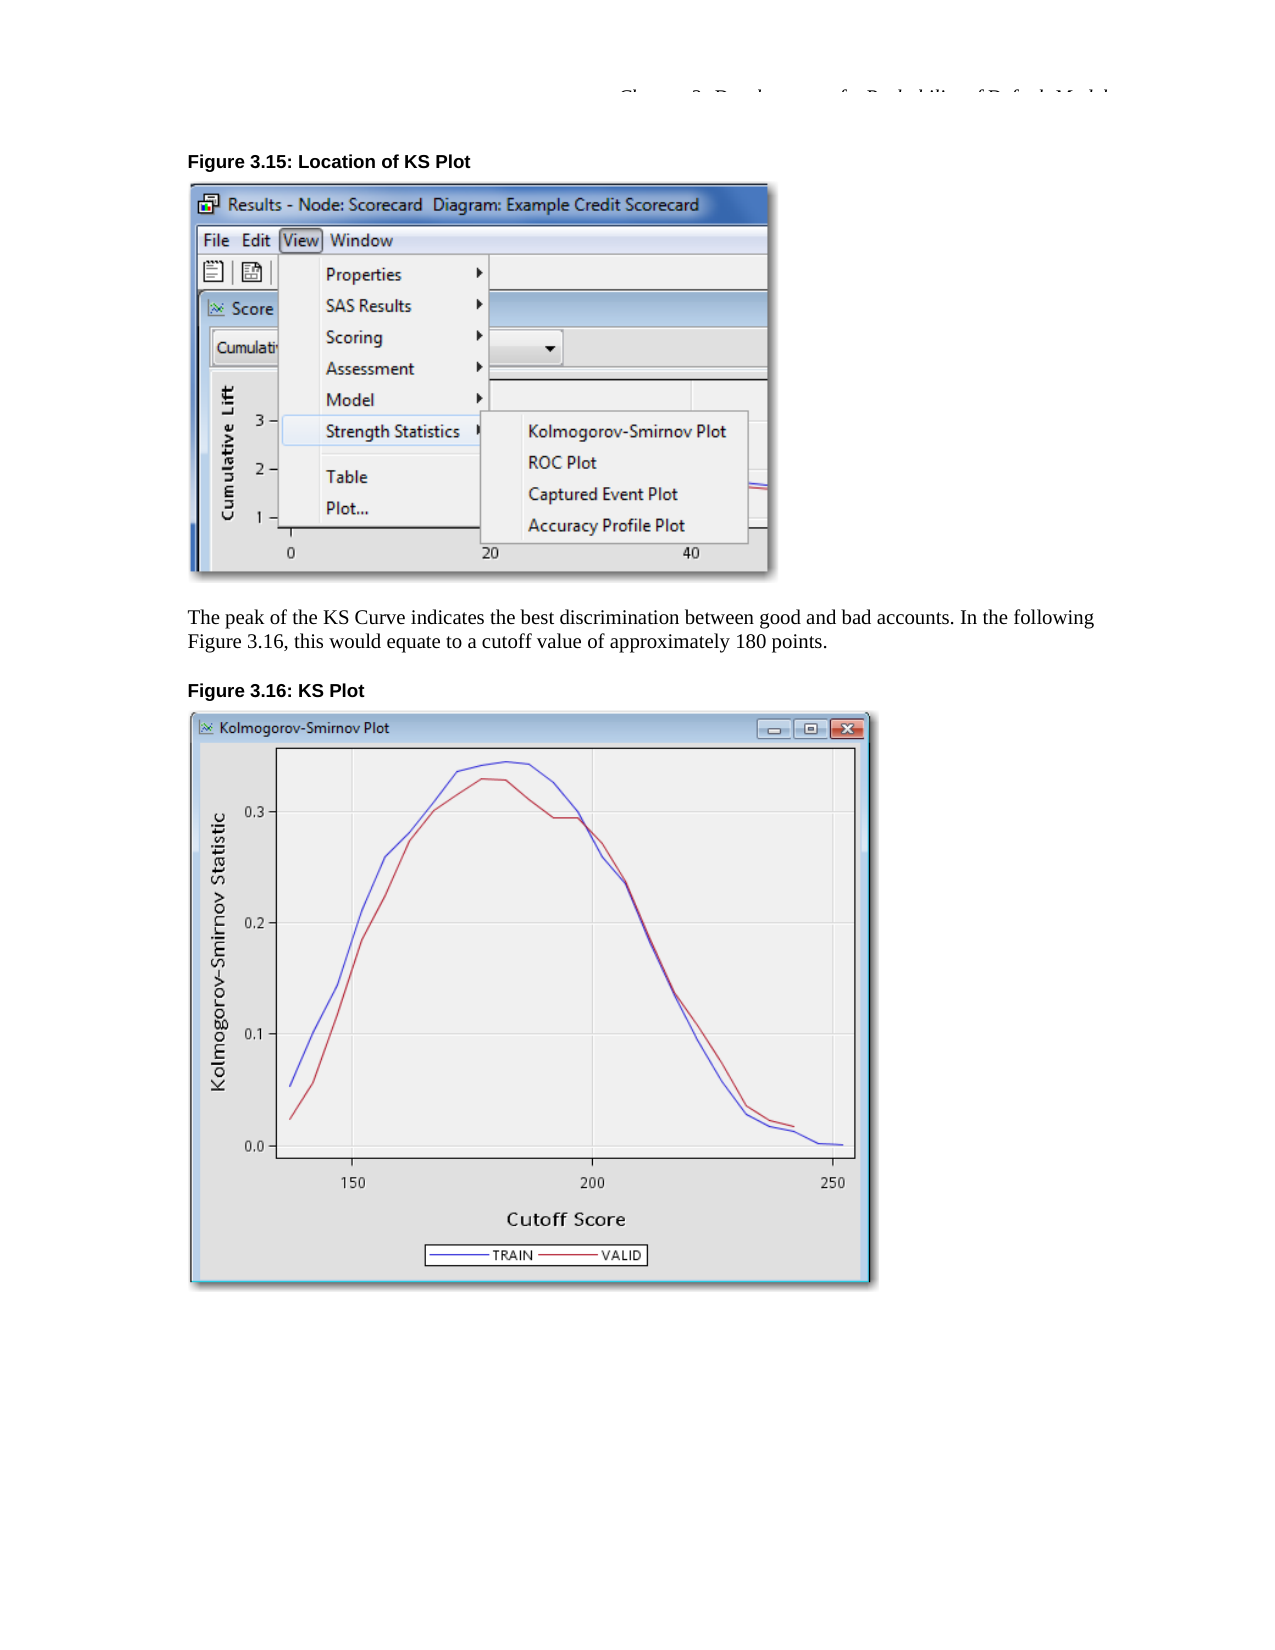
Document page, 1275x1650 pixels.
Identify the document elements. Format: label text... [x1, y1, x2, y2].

text Figure 3.16: KS Plot [187, 679, 1223, 701]
text The peak of the KS Curve indicates the best discrimination between good and bad accounts. In the following Figure 3.16, this would equate to a cutoff value of approximately 180 points. [187, 605, 1097, 653]
picture [188, 181, 779, 583]
picture [188, 710, 880, 1292]
text Figure 3.15: Location of KS Plot [187, 151, 1223, 172]
